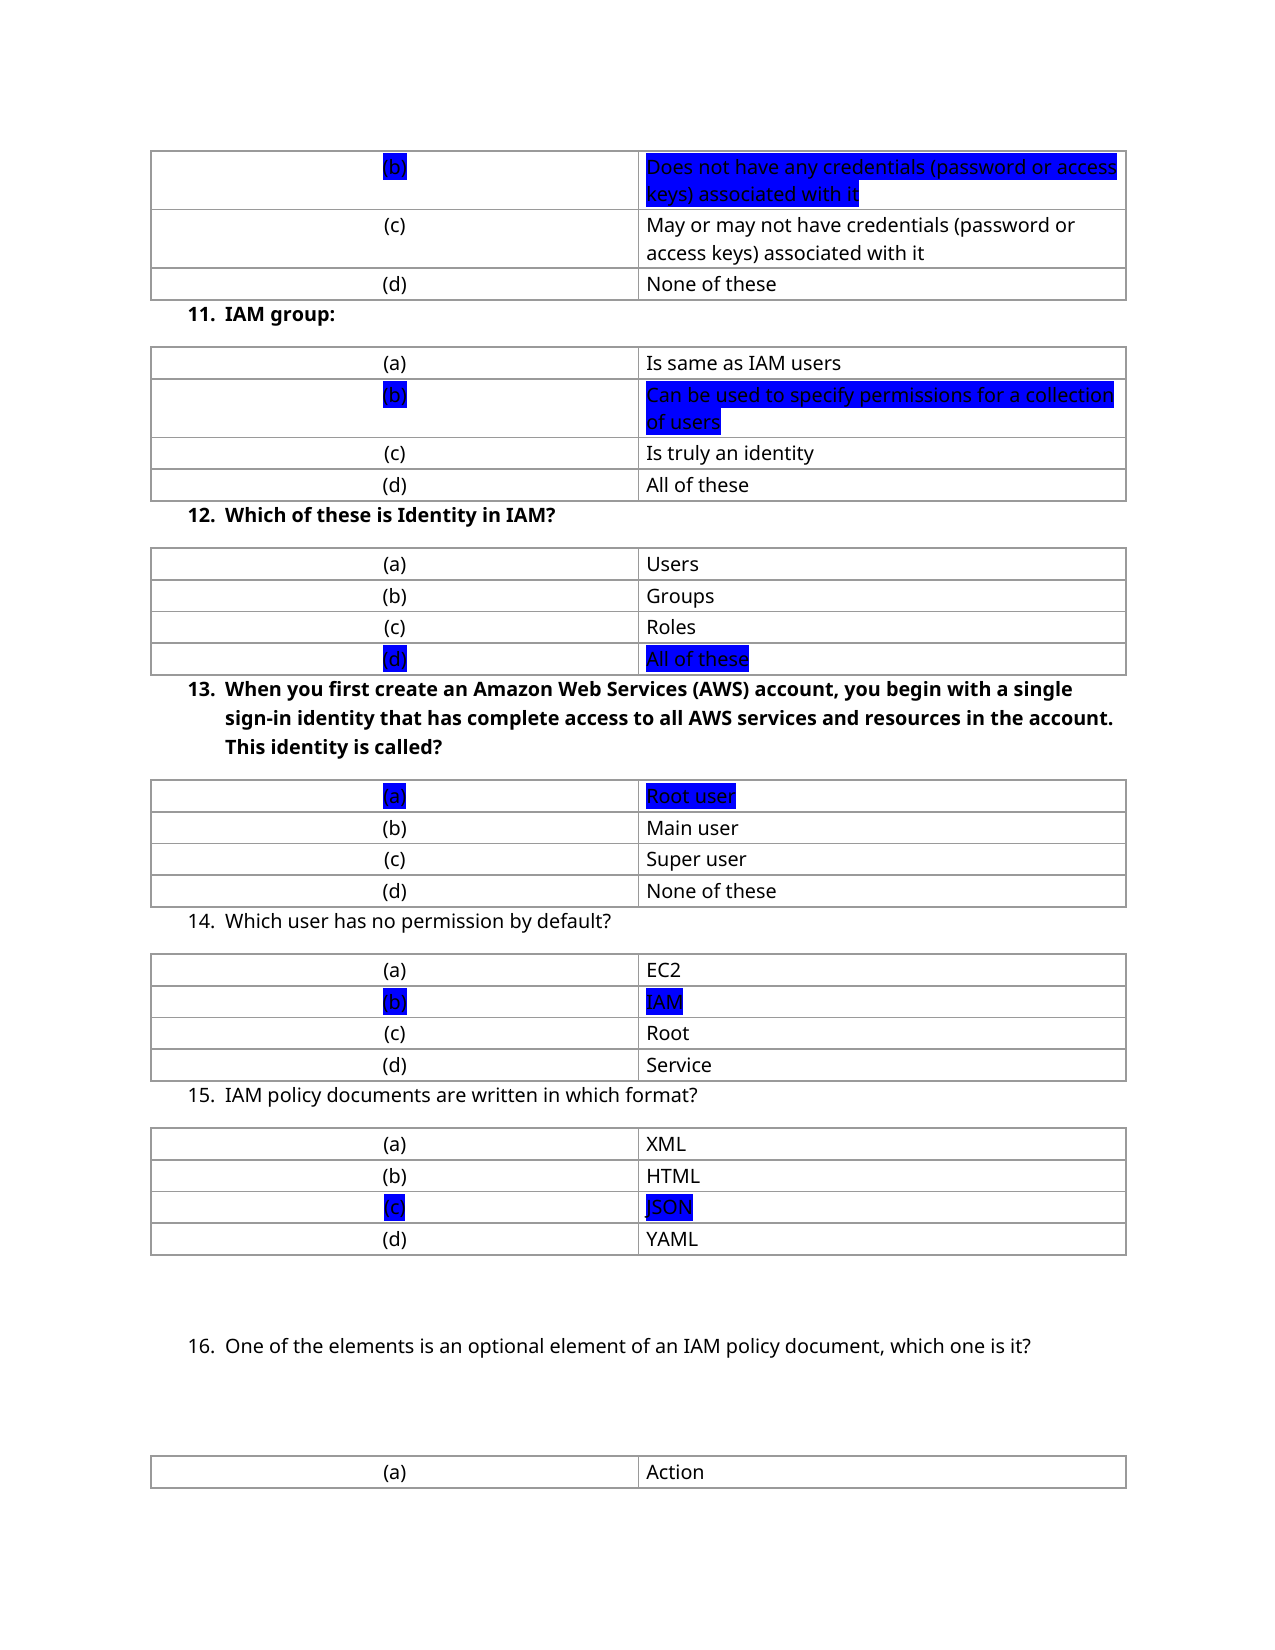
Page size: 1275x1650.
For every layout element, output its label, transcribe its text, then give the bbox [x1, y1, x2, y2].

table_cell Groups [639, 581, 1125, 611]
table_cell Is truly an identity [639, 438, 1125, 468]
table_cell (b) [152, 581, 638, 611]
table_cell (b) [152, 1161, 638, 1191]
table_cell Service [639, 1050, 1125, 1080]
table_cell Roles [639, 612, 1125, 642]
table_cell (c) [152, 612, 638, 642]
table_cell (d) [152, 876, 638, 906]
table_cell All of these [639, 470, 1125, 500]
table_cell (b) [152, 152, 638, 209]
table_cell All of these [639, 644, 1125, 674]
list IAM group: [187, 301, 1125, 327]
table_header XML [639, 1129, 1125, 1159]
table_header (a) [152, 1457, 638, 1487]
table_cell (c) [152, 844, 638, 874]
list One of the elements is an optional element of an IAM policy document, which one is it? [187, 1332, 1125, 1359]
table_cell (c) [152, 438, 638, 468]
table_cell Can be used to specify permissions for a collection of users [639, 380, 1125, 437]
table_cell (b) [152, 987, 638, 1017]
table_header Action [639, 1457, 1125, 1487]
table_cell (c) [152, 1192, 638, 1222]
table_header Root user [639, 781, 1125, 811]
table_cell (d) [152, 470, 638, 500]
table_cell (c) [152, 1018, 638, 1048]
table_cell (b) [152, 380, 638, 437]
table_cell Super user [639, 844, 1125, 874]
table_header Users [639, 549, 1125, 579]
table_cell Root [639, 1018, 1125, 1048]
table_cell May or may not have credentials (password or access keys) associated with it [639, 210, 1125, 267]
table_cell None of these [639, 269, 1125, 299]
list When you first create an Amazon Web Services (AWS) account, you begin with a single sign-in identity that has complete access to all AWS services and resources in the account. This identity is called? [187, 676, 1125, 761]
table_header (a) [152, 1129, 638, 1159]
table_cell Does not have any credentials (password or access keys) associated with it [639, 152, 1125, 209]
table_cell YAML [639, 1224, 1125, 1254]
table_cell HTML [639, 1161, 1125, 1191]
list IAM policy documents are written in which format? [187, 1082, 1125, 1108]
table_cell (b) [152, 813, 638, 843]
table_cell (c) [152, 210, 638, 267]
list Which user has no permission by default? [187, 908, 1125, 934]
table_cell (d) [152, 1224, 638, 1254]
table_header (a) [152, 549, 638, 579]
table_header (a) [152, 955, 638, 985]
table_cell (d) [152, 1050, 638, 1080]
table_cell Main user [639, 813, 1125, 843]
table_cell (d) [152, 644, 638, 674]
table_cell IAM [639, 987, 1125, 1017]
table_cell JSON [639, 1192, 1125, 1222]
table_header (a) [152, 348, 638, 378]
table_cell None of these [639, 876, 1125, 906]
table_header EC2 [639, 955, 1125, 985]
table_header (a) [152, 781, 638, 811]
table_header Is same as IAM users [639, 348, 1125, 378]
list Which of these is Identity in IAM? [187, 502, 1125, 528]
table_cell (d) [152, 269, 638, 299]
